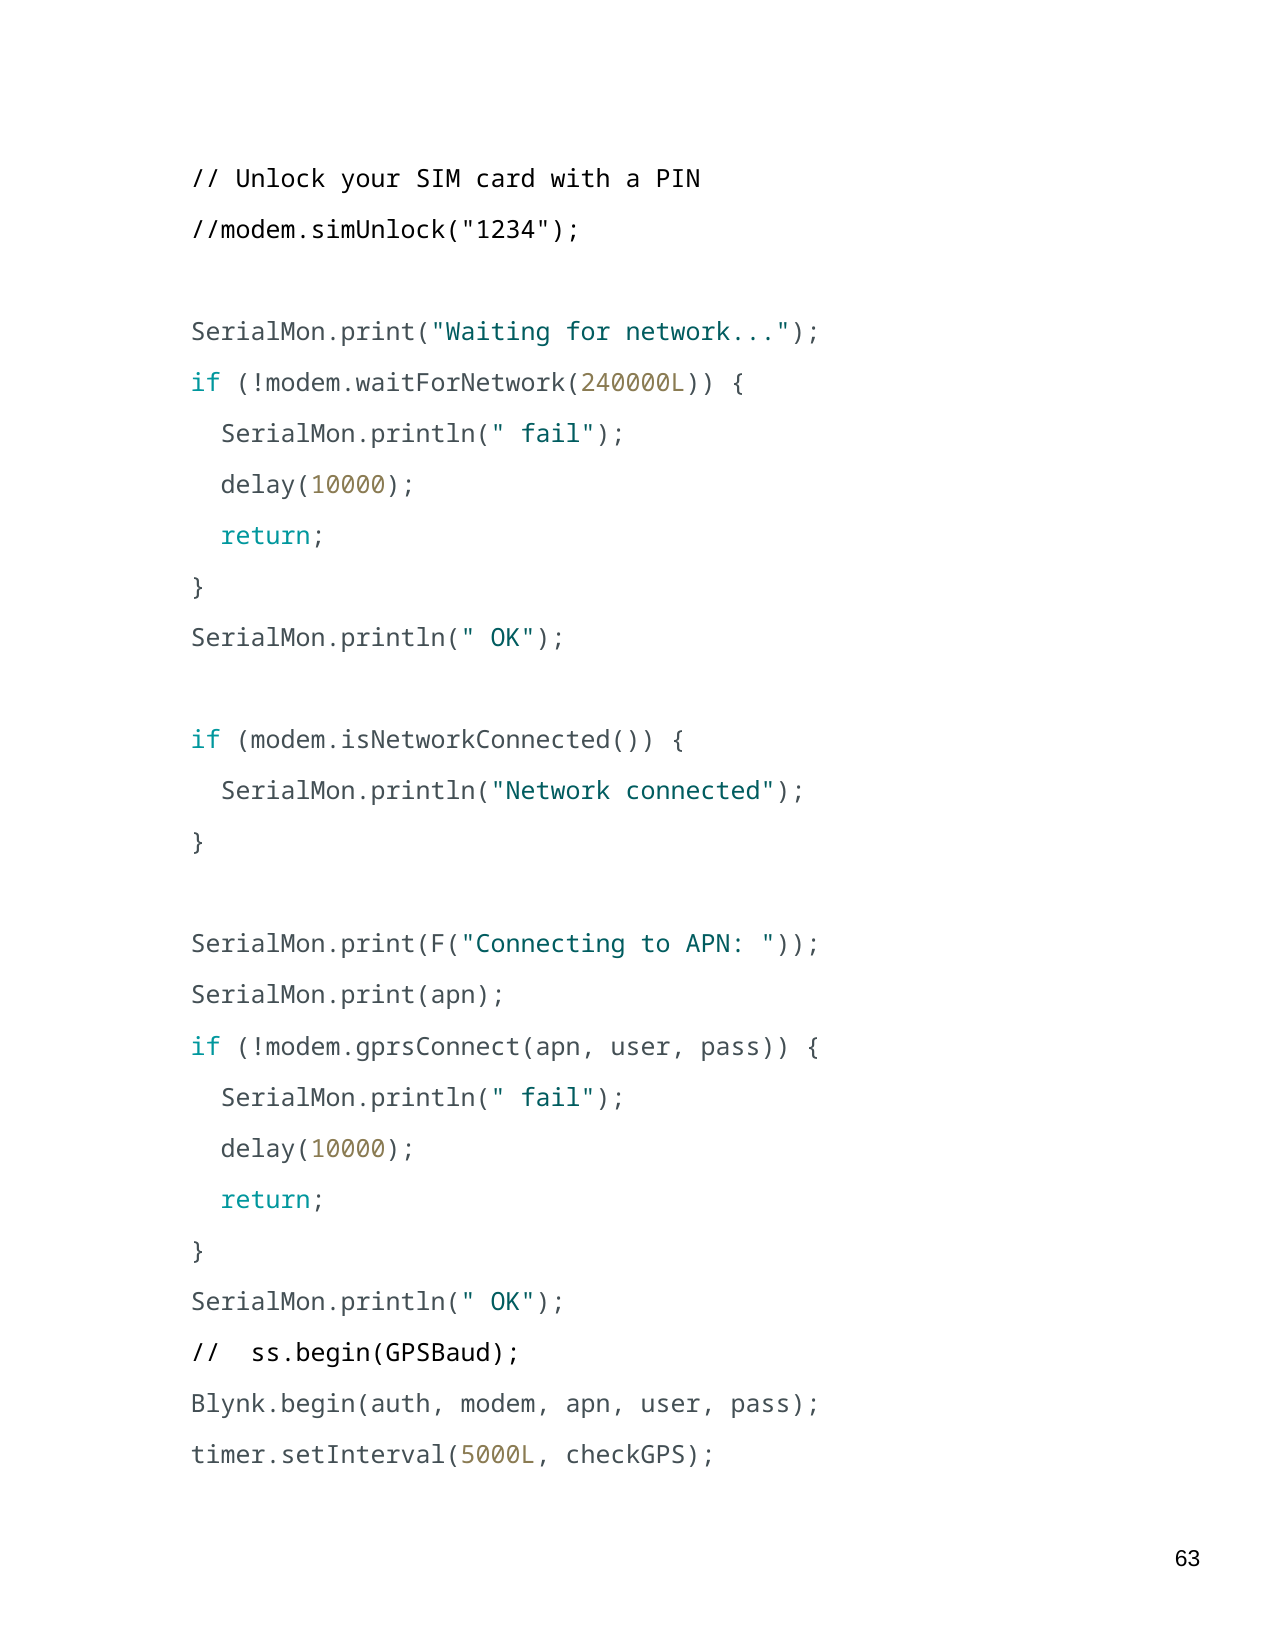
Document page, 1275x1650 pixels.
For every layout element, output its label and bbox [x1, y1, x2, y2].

table_header [150, 150, 1200, 1481]
